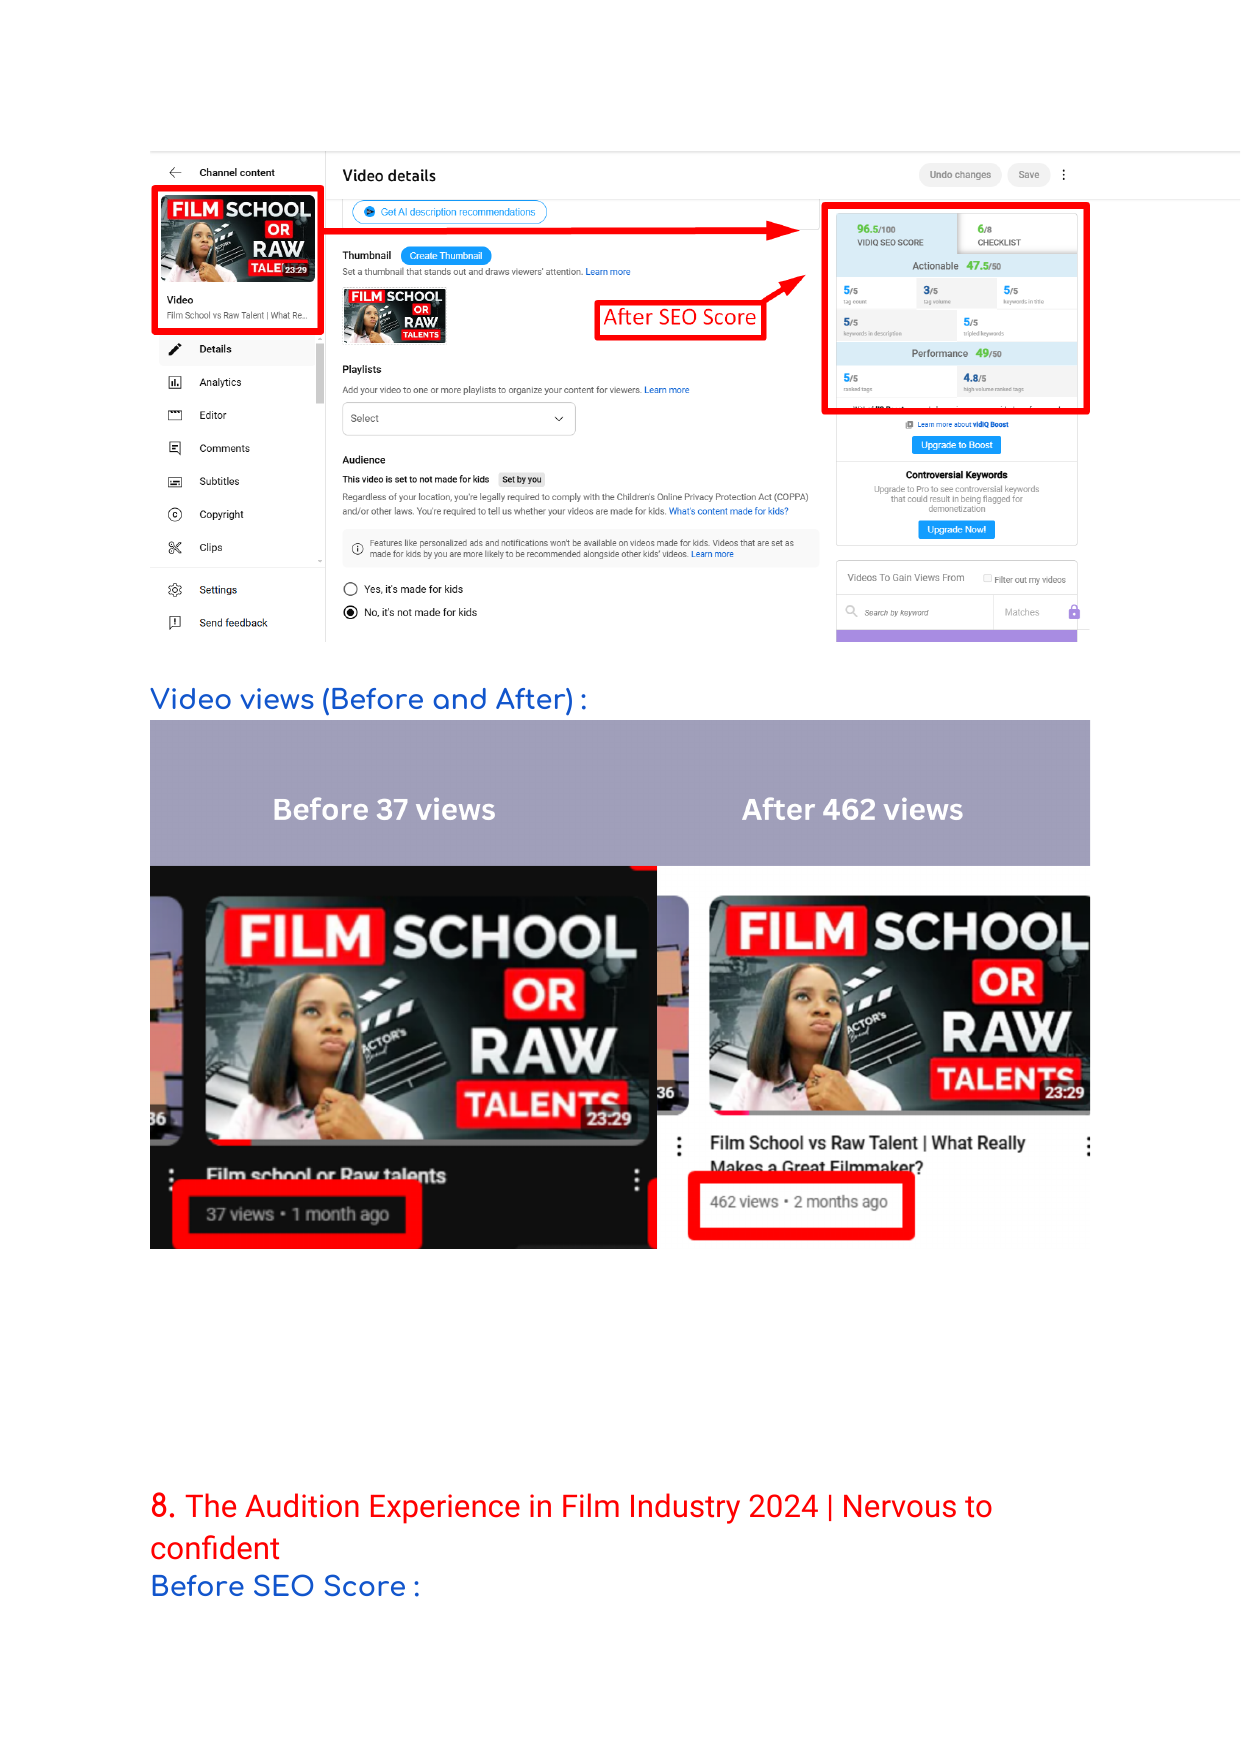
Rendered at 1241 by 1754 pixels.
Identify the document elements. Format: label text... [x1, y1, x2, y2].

text Before SEO Score : [150, 1572, 1090, 1602]
text 8. The Audition Experience in Film Industry 2024 | Nervous to confident [150, 1488, 1090, 1567]
picture [150, 720, 1091, 1249]
text Video views (Before and After) : [150, 685, 1090, 715]
picture [150, 150, 1241, 642]
